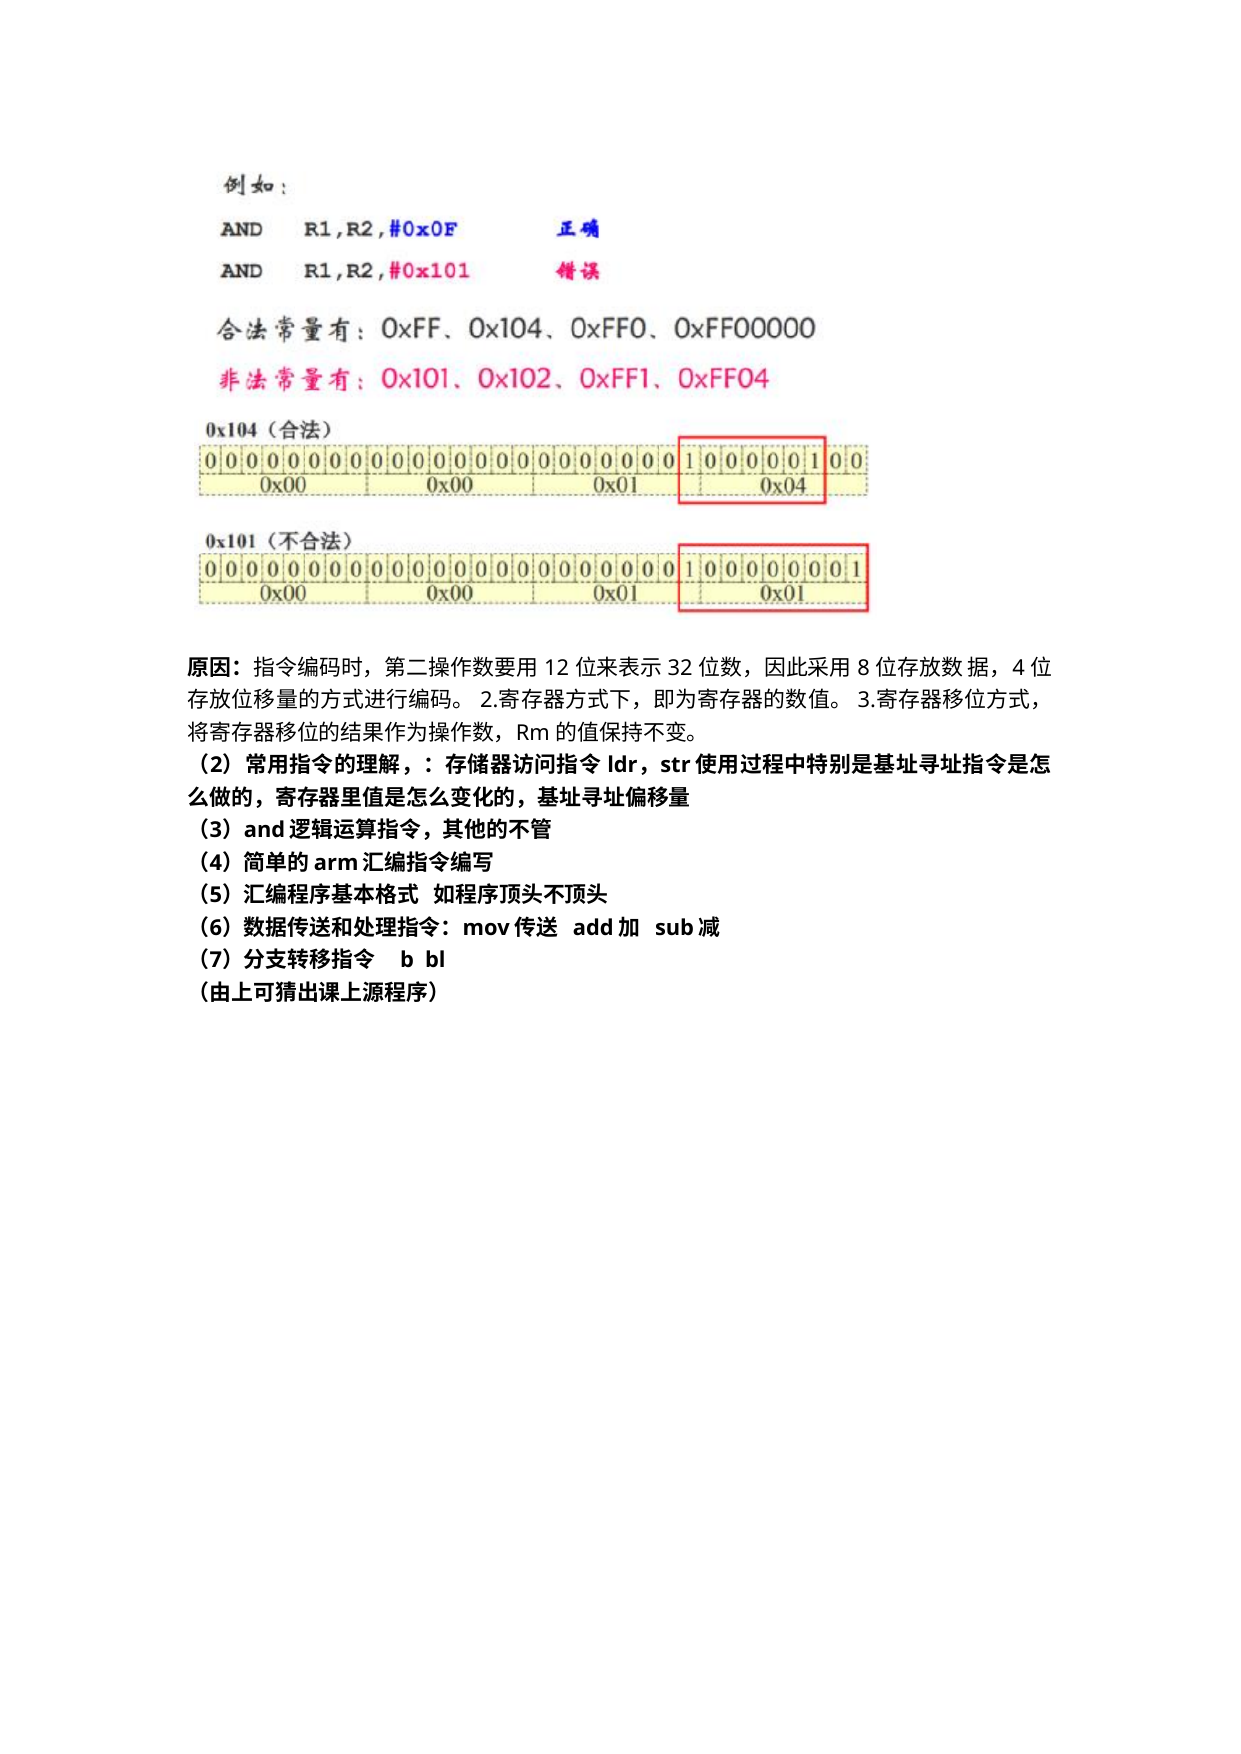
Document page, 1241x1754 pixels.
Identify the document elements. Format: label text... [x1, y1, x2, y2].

text （6）数据传送和处理指令：mov传送 add加 sub减 [187, 909, 1053, 942]
text （5）汇编程序基本格式 如程序顶头不顶头 [187, 877, 1053, 909]
picture [187, 162, 894, 630]
text （2）常用指令的理解，：存储器访问指令ldr，str使用过程中特别是基址寻址指令是怎么做的，寄存器里值是怎么变化的，基址寻址偏移量 [187, 747, 1053, 812]
text （3）and逻辑运算指令，其他的不管 [187, 812, 1053, 844]
text （4）简单的arm汇编指令编写 [187, 844, 1053, 877]
text （由上可猜出课上源程序） [187, 974, 1053, 1007]
text （7）分支转移指令 b bl [187, 942, 1053, 974]
text 原因：指令编码时，第二操作数要用 12 位来表示 32 位数，因此采用 8 位存放数 据，4 位存放位移量的方式进行编码。 2.寄存器方式下，即为寄存器的数值。 3.寄存器移位方式，将寄存器移位的结果作为操作数，Rm 的值保持不变。 [187, 649, 1053, 747]
